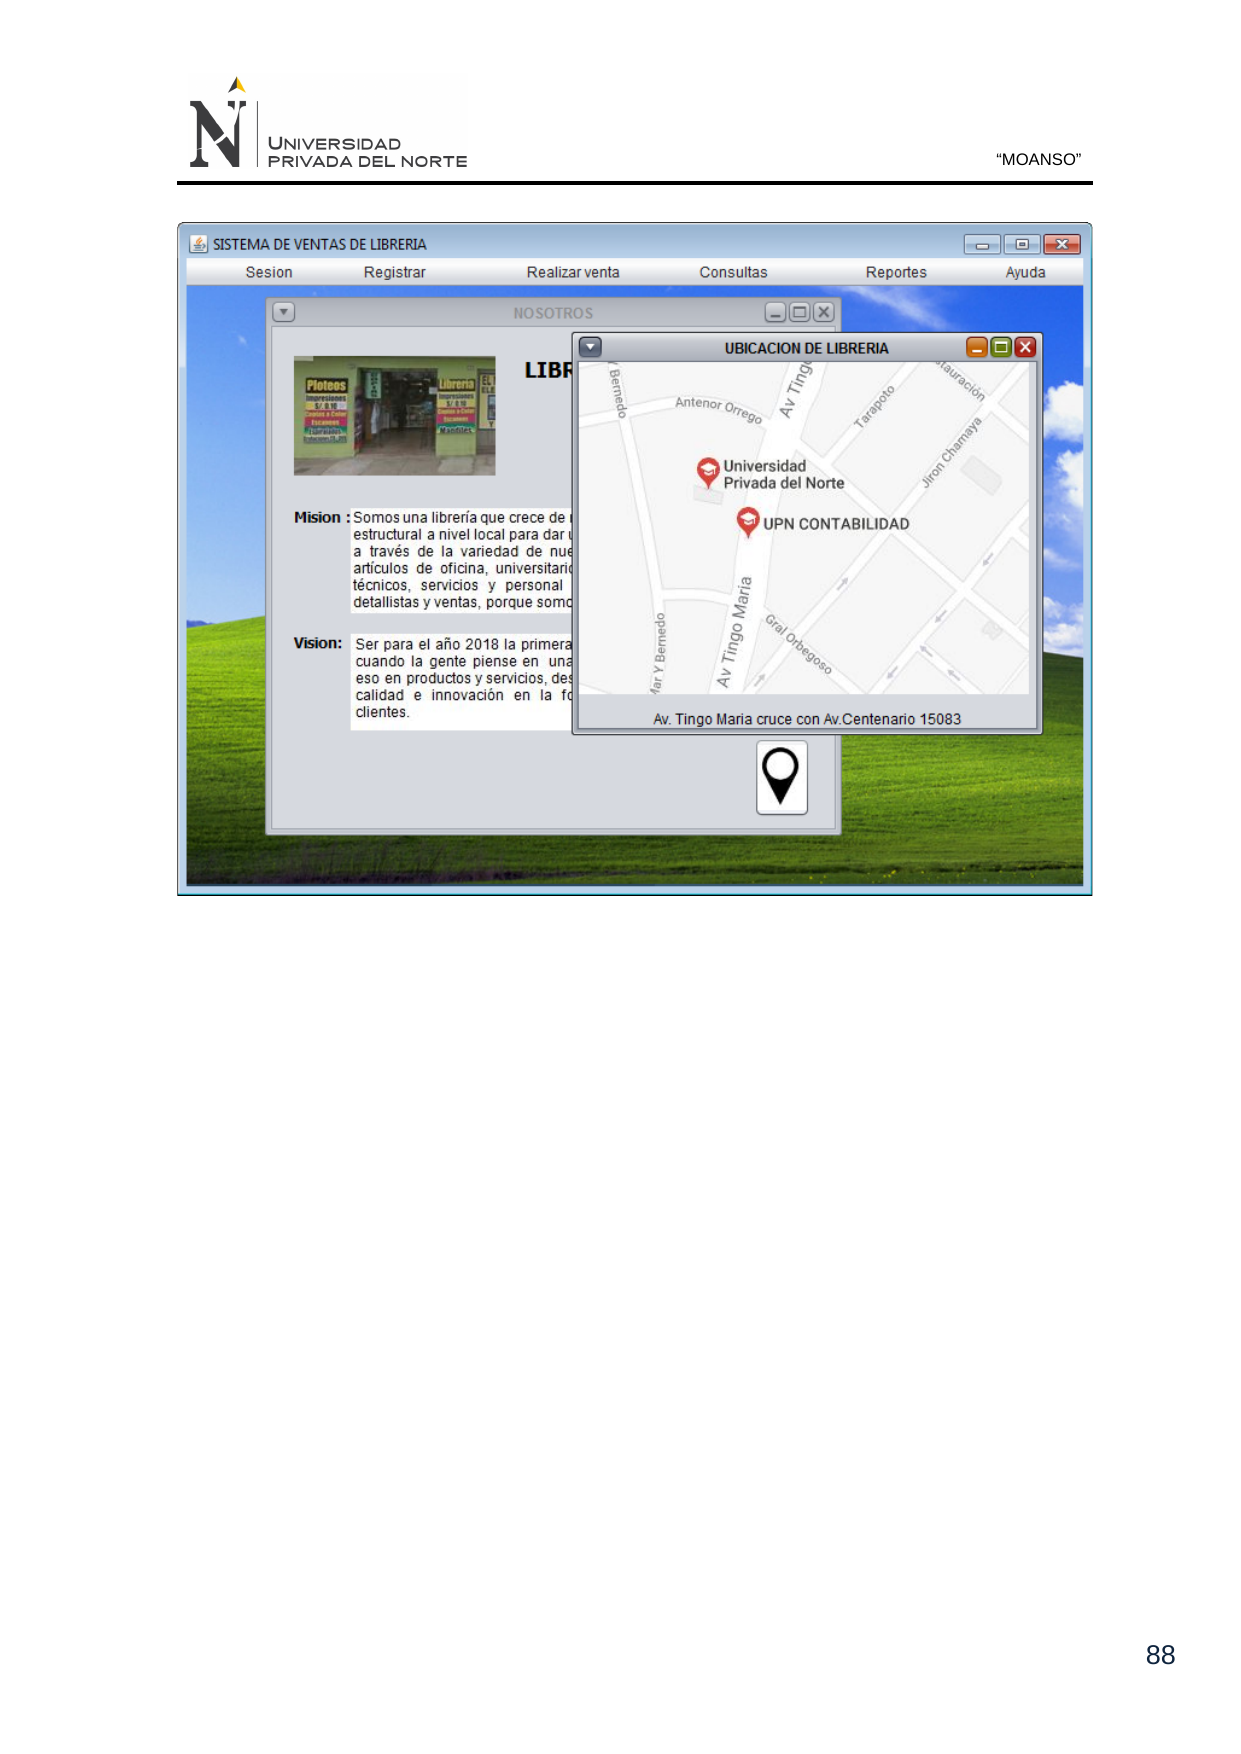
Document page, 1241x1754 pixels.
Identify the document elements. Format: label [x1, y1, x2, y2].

picture [177, 222, 1093, 896]
picture [188, 73, 469, 169]
